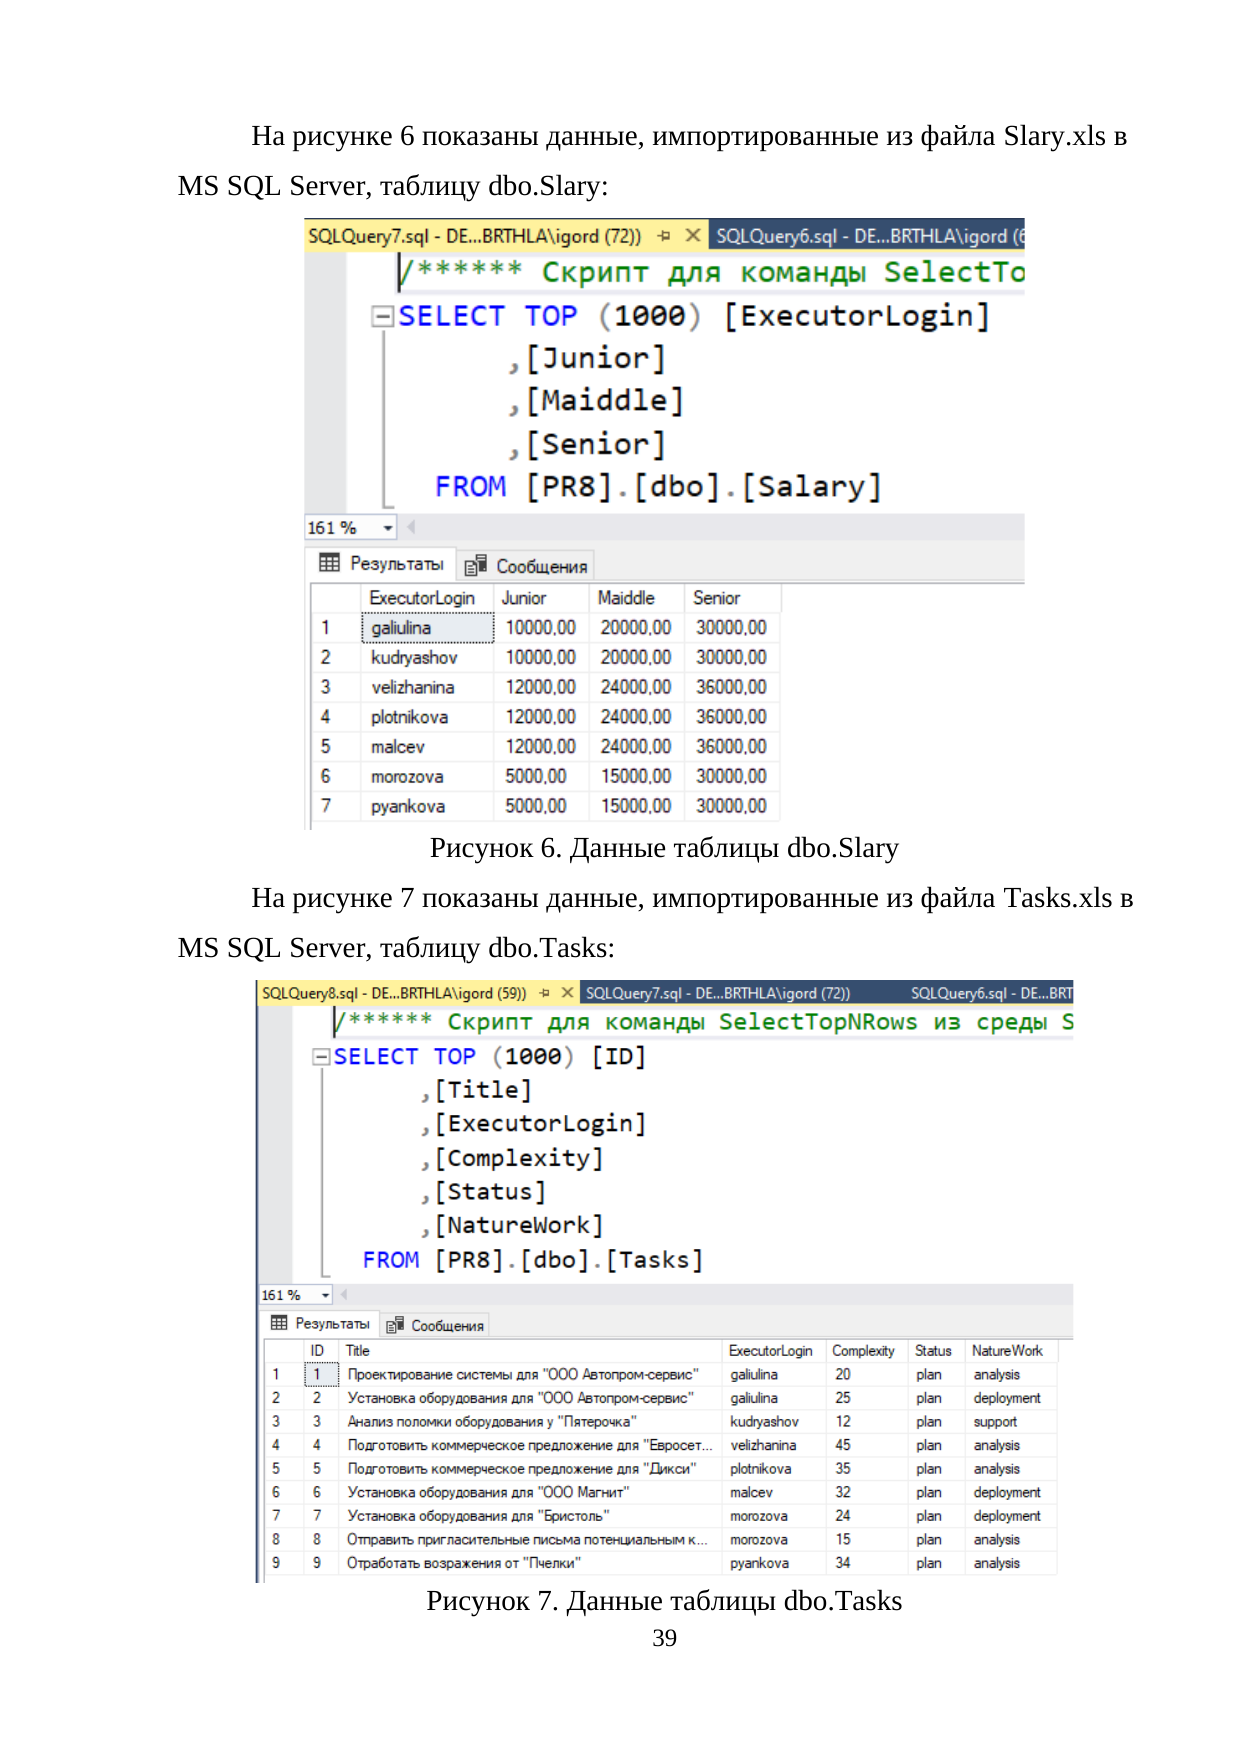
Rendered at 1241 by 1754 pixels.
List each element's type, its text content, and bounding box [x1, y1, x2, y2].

picture [255, 980, 1074, 1583]
text Рисунок 7. Данные таблицы dbo.Tasks [177, 1583, 1152, 1616]
text Рисунок 6. Данные таблицы dbo.Slary [177, 830, 1152, 863]
text На рисунке 6 показаны данные, импортированные из файла Slary.xls в MS SQL Server, таблицу dbo.Slary: [177, 118, 1152, 202]
picture [304, 218, 1025, 830]
text На рисунке 7 показаны данные, импортированные из файла Tasks.xls в MS SQL Server, таблицу dbo.Tasks: [177, 880, 1152, 964]
